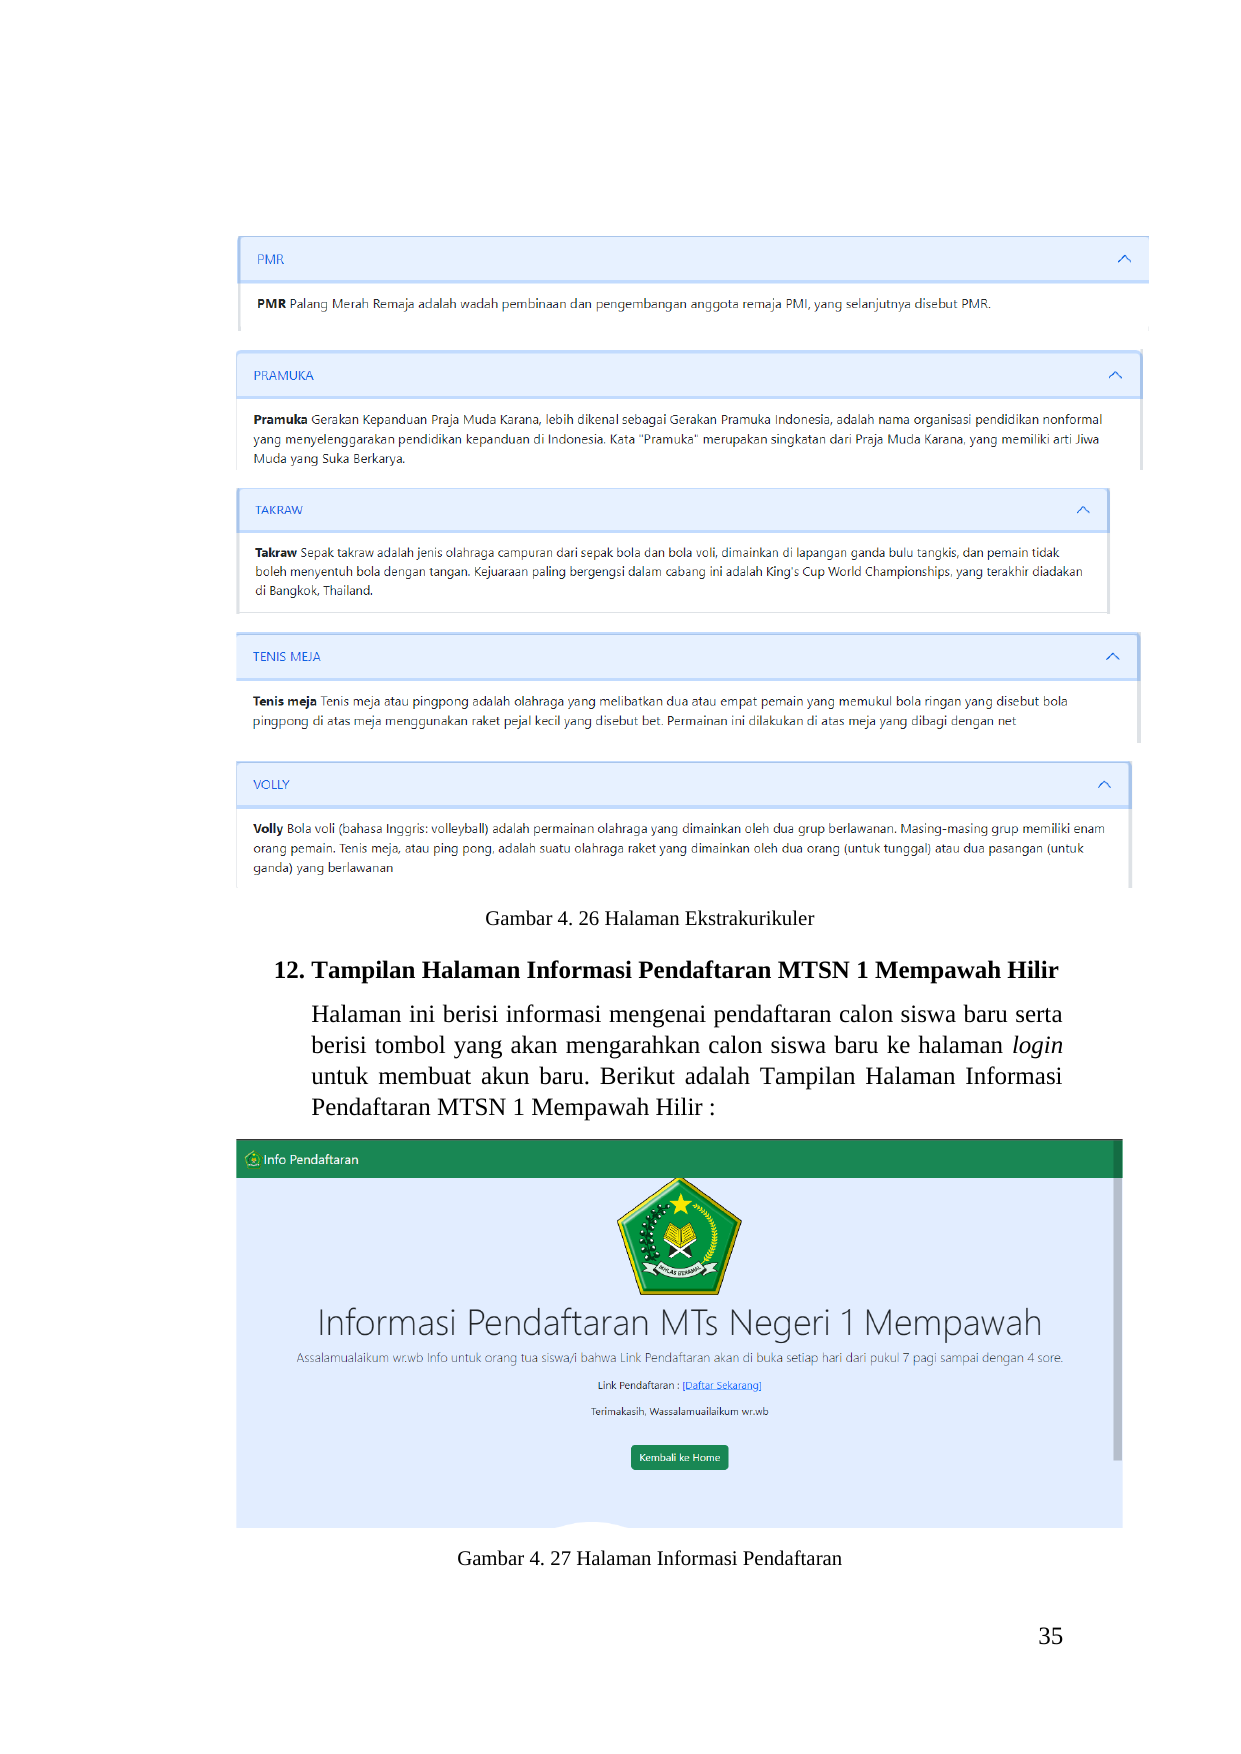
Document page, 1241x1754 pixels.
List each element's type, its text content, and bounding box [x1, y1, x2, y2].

text Halaman ini berisi informasi mengenai pendaftaran calon siswa baru serta berisi tombol yang akan mengarahkan calon siswa baru ke halaman login untuk membuat akun baru. Berikut adalah Tampilan Halaman Informasi Pendaftaran MTSN 1 Mempawah Hilir : [311, 999, 1063, 1121]
picture [236, 761, 1133, 888]
picture [236, 236, 1149, 331]
picture [236, 349, 1145, 470]
picture [236, 488, 1110, 614]
text Gambar 4. 26 Halaman Ekstrakurikuler [236, 906, 1063, 930]
subtitle Tampilan Halaman Informasi Pendaftaran MTSN 1 Mempawah Hilir [274, 955, 1063, 984]
text Gambar 4. 27 Halaman Informasi Pendaftaran [236, 1546, 1063, 1570]
picture [236, 1139, 1123, 1528]
picture [236, 632, 1141, 743]
